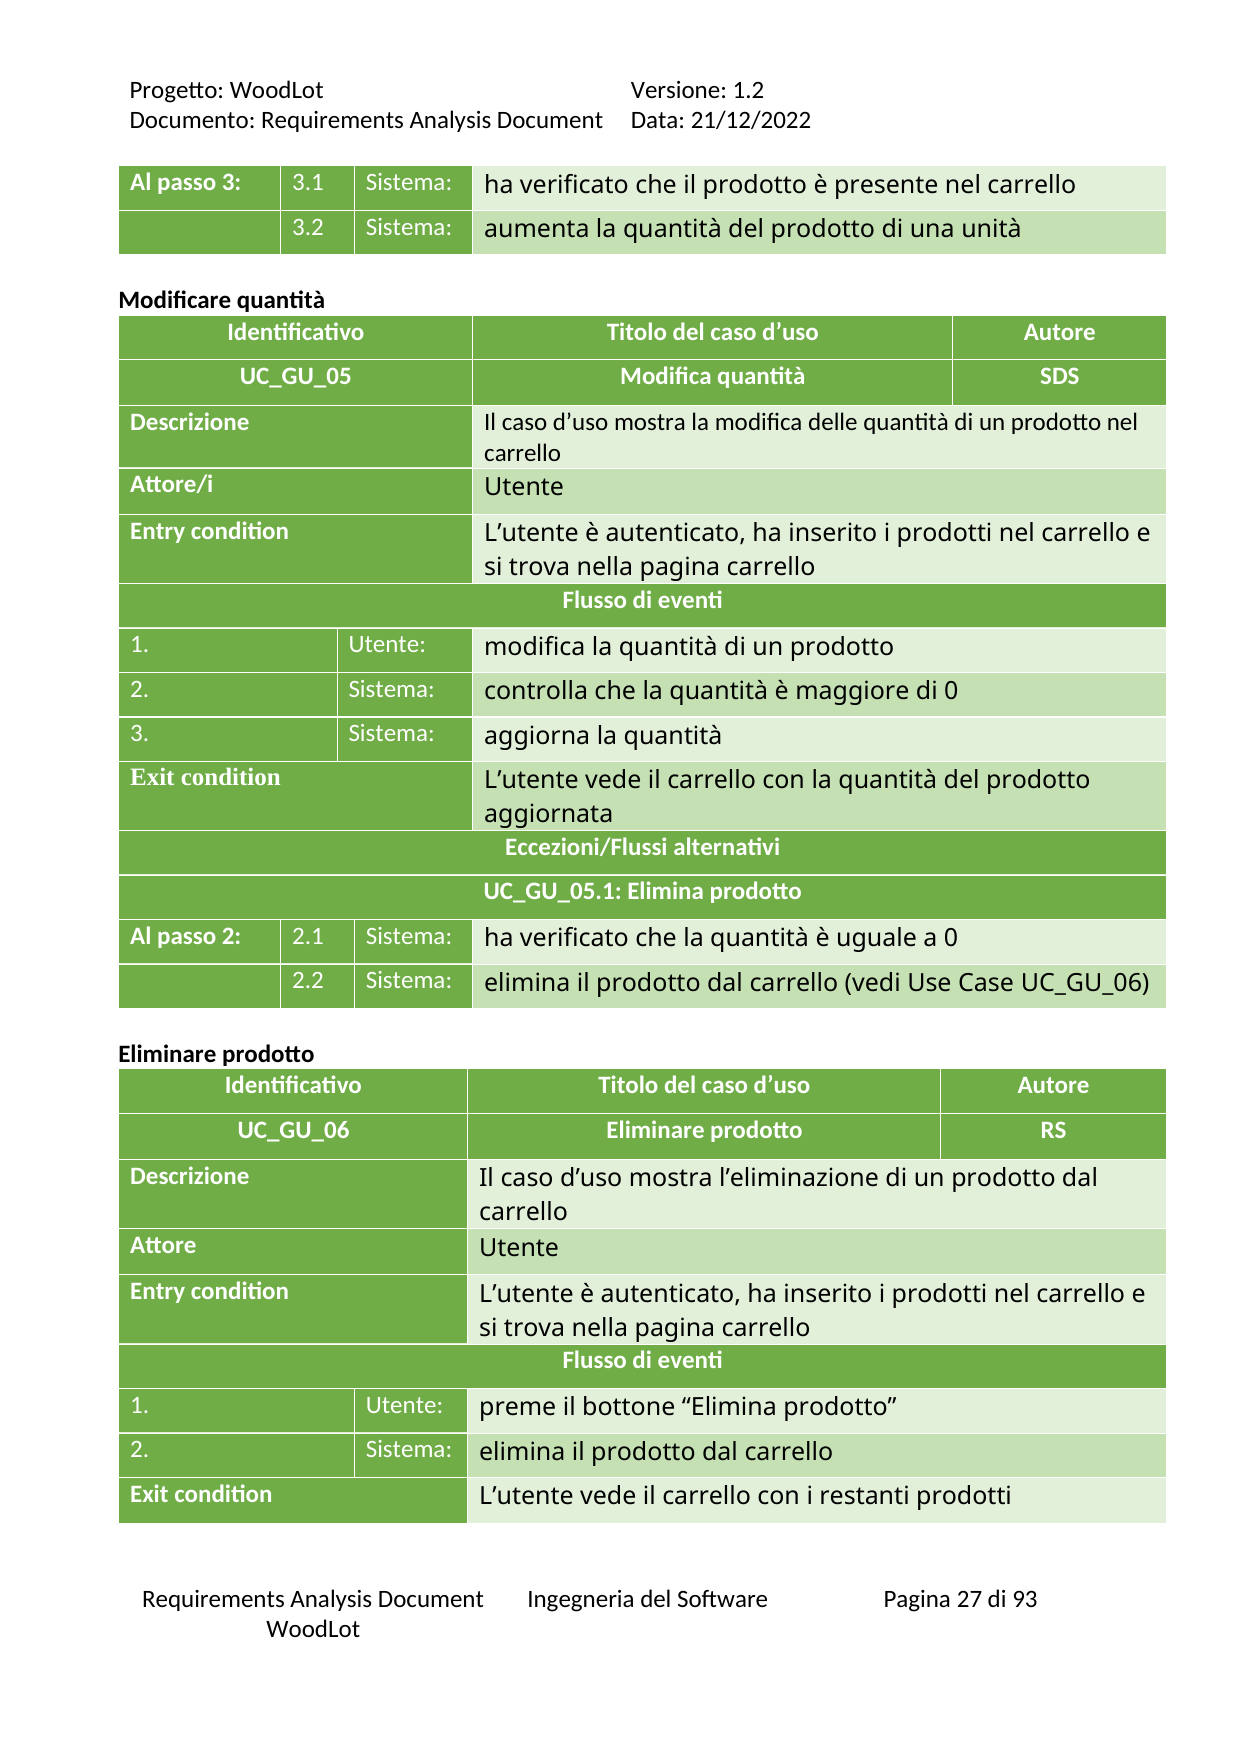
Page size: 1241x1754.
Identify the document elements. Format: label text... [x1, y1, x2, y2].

table_cell Al passo 3: [119, 166, 280, 210]
table_header Identificativo [119, 1069, 467, 1113]
table_cell Exit condition [119, 1478, 467, 1523]
table_cell elimina il prodotto dal carrello [468, 1434, 1166, 1477]
table_cell 3. [119, 718, 337, 761]
table_cell 2. [119, 673, 337, 716]
table_cell L’utente vede il carrello con la quantità del prodotto aggiornata [473, 762, 1166, 830]
table_cell modifica la quantità di un prodotto [473, 629, 1166, 672]
table_cell L’utente vede il carrello con i restanti prodotti [468, 1478, 1166, 1523]
table_cell Flusso di eventi [119, 584, 1166, 627]
table_cell Descrizione [119, 406, 472, 467]
table_cell Utente: [338, 629, 472, 672]
table_header Identificativo [119, 316, 472, 359]
table_cell 2. [119, 1434, 354, 1477]
table_cell UC_GU_05.1: Elimina prodotto [119, 876, 1166, 919]
table_cell L’utente è autenticato, ha inserito i prodotti nel carrello e si trova nella pagina carrello [473, 515, 1166, 583]
table_cell Sistema: [355, 965, 472, 1008]
table_cell ha verificato che la quantità è uguale a 0 [473, 920, 1166, 963]
table_cell Eliminare prodotto [468, 1114, 940, 1159]
table_cell Modifica quantità [473, 360, 952, 405]
table_cell 2.2 [281, 965, 354, 1008]
table_cell ha verificato che il prodotto è presente nel carrello [473, 166, 1166, 210]
table_cell aumenta la quantità del prodotto di una unità [473, 211, 1166, 254]
table_cell SDS [953, 360, 1166, 405]
table_cell 2.1 [281, 920, 354, 963]
table_cell Entry condition [119, 515, 472, 583]
table_cell [119, 965, 280, 1008]
table_cell preme il bottone “Elimina prodotto” [468, 1389, 1166, 1432]
table_cell controlla che la quantità è maggiore di 0 [473, 673, 1166, 716]
text Modificare quantità [118, 284, 1122, 315]
table_cell [119, 211, 280, 254]
table_header Autore [941, 1069, 1166, 1113]
table_cell 1. [119, 1389, 354, 1432]
table_cell Utente: [355, 1389, 467, 1432]
table_cell 3.1 [281, 166, 354, 210]
table_cell Attore [119, 1229, 467, 1274]
table_cell Al passo 2: [119, 920, 280, 963]
table_cell 3.2 [281, 211, 354, 254]
table_cell 1. [119, 629, 337, 672]
table_cell Sistema: [355, 166, 472, 210]
table_header Autore [953, 316, 1166, 359]
table_cell UC_GU_06 [119, 1114, 467, 1159]
table_cell Flusso di eventi [119, 1345, 1166, 1388]
table_cell Sistema: [338, 673, 472, 716]
table_cell Sistema: [355, 920, 472, 963]
table_header Titolo del caso d’uso [468, 1069, 940, 1113]
table_cell Utente [468, 1229, 1166, 1274]
table_cell Sistema: [355, 211, 472, 254]
table_cell Attore/i [119, 469, 472, 514]
table_cell RS [941, 1114, 1166, 1159]
table_cell Il caso d’uso mostra l’eliminazione di un prodotto dal carrello [468, 1160, 1166, 1228]
table_cell Sistema: [355, 1434, 467, 1477]
table_cell Il caso d’uso mostra la modifica delle quantità di un prodotto nel carrello [473, 406, 1166, 467]
table_cell L’utente è autenticato, ha inserito i prodotti nel carrello e si trova nella pagina carrello [468, 1275, 1166, 1343]
table_cell Sistema: [338, 718, 472, 761]
table_cell Exit condition [119, 762, 472, 830]
table_header Titolo del caso d’uso [473, 316, 952, 359]
table_cell aggiorna la quantità [473, 718, 1166, 761]
table_cell Entry condition [119, 1275, 467, 1343]
table_cell UC_GU_05 [119, 360, 472, 405]
table_cell elimina il prodotto dal carrello (vedi Use Case UC_GU_06) [473, 965, 1166, 1008]
table_cell Descrizione [119, 1160, 467, 1228]
text Eliminare prodotto [118, 1038, 1122, 1068]
table_cell Utente [473, 469, 1166, 514]
table_cell Eccezioni/Flussi alternativi [119, 831, 1166, 874]
